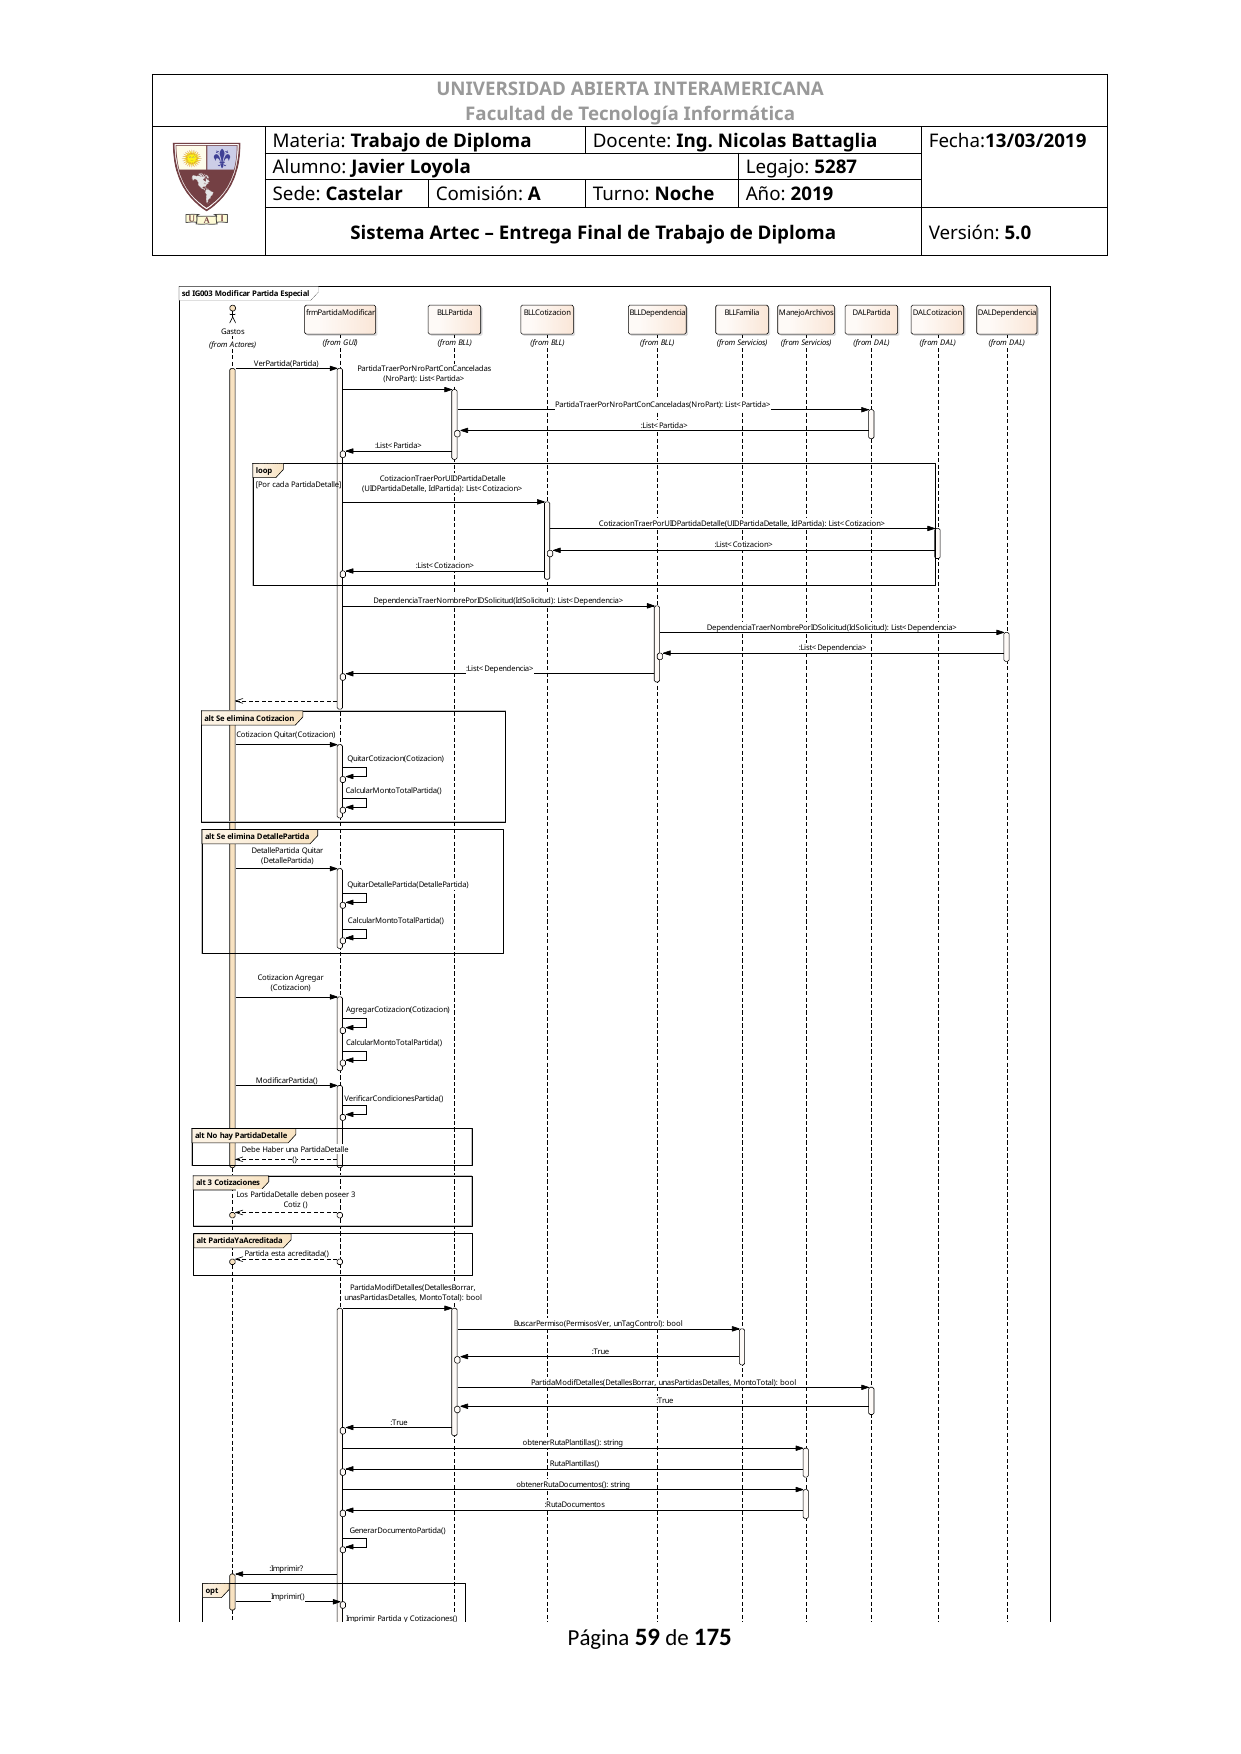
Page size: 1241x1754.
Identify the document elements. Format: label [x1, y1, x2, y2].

picture [157, 136, 257, 228]
